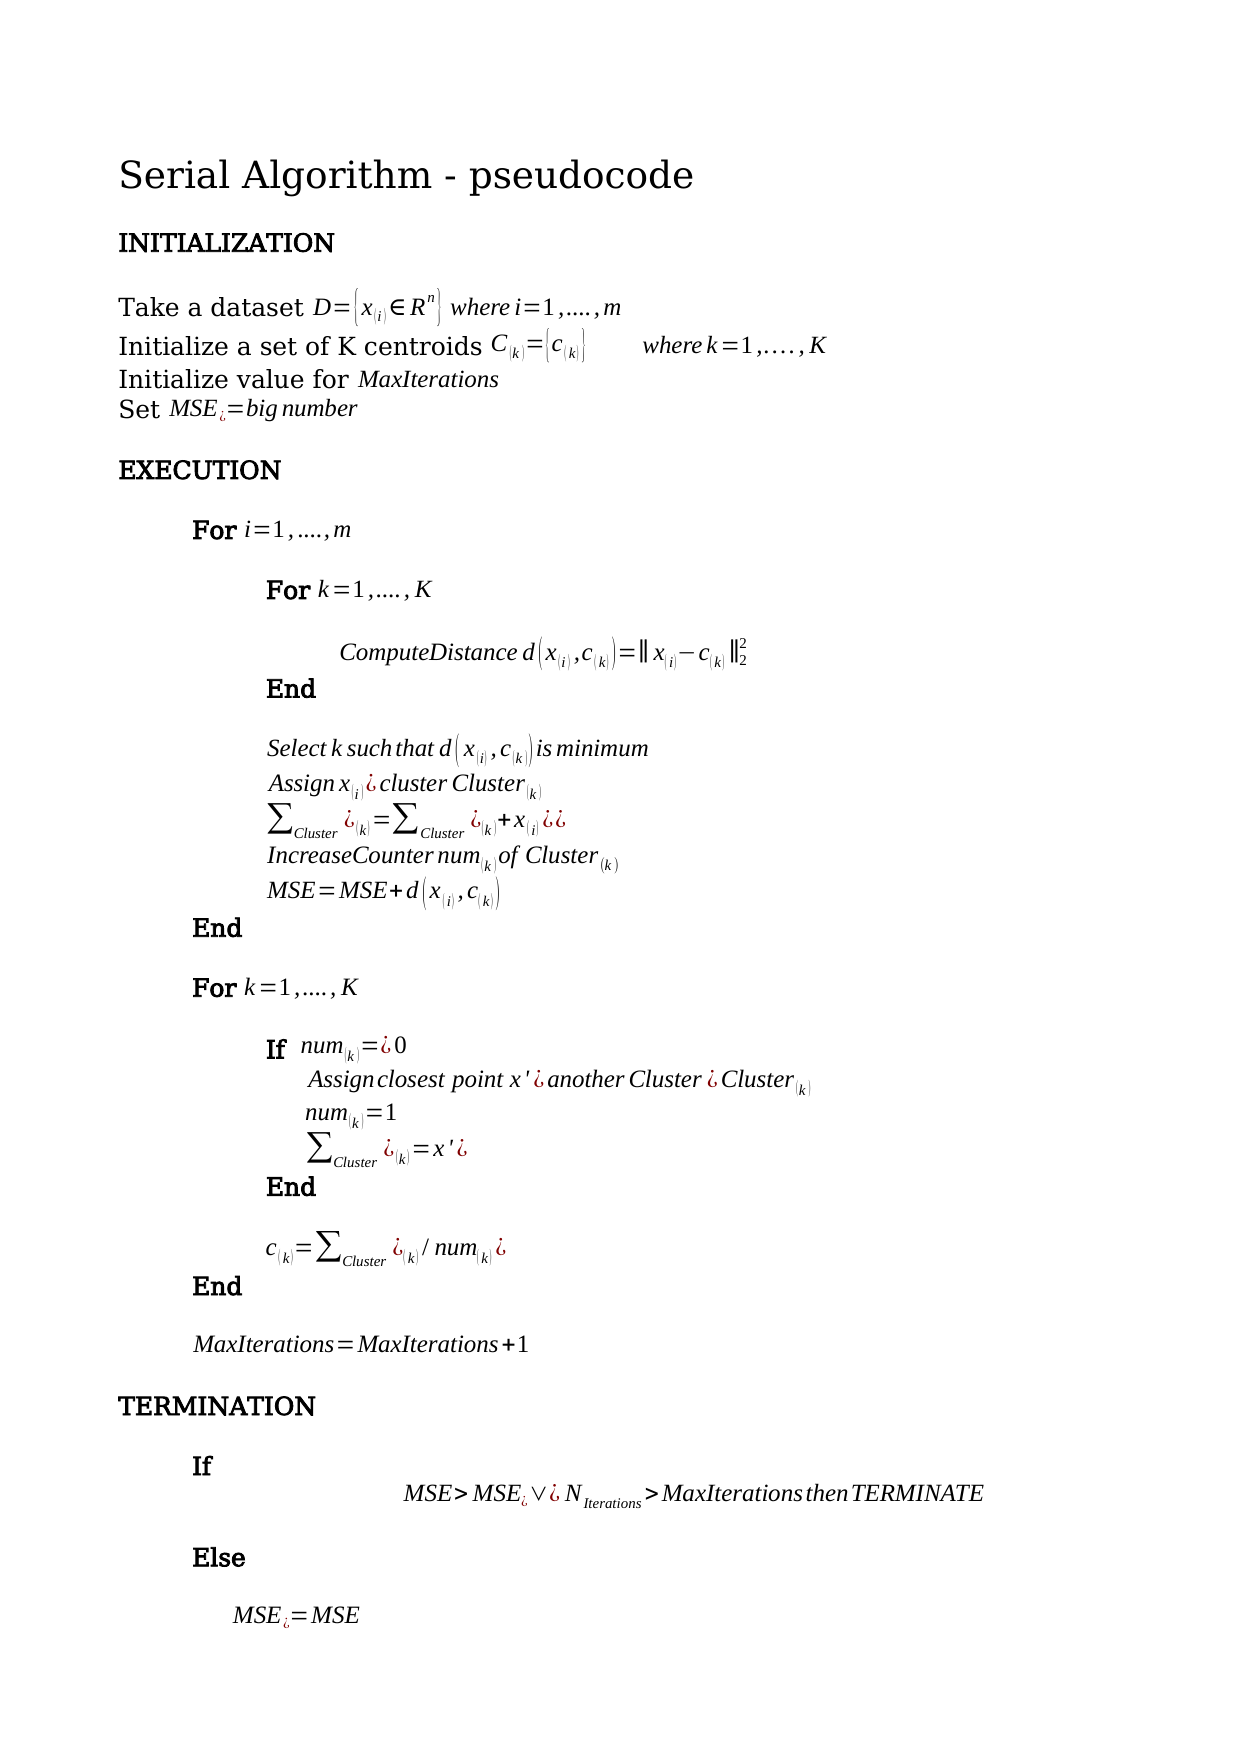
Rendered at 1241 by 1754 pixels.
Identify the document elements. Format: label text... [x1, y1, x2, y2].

text End [118, 1171, 1122, 1201]
text For [118, 574, 1122, 604]
text Take a dataset [118, 287, 1122, 327]
text For [118, 514, 1122, 544]
text If [118, 1450, 1122, 1480]
text INITIALIZATION [118, 227, 1122, 257]
subtitle Serial Algorithm - pseudocode [118, 152, 1122, 197]
text For [118, 972, 1122, 1002]
text End [118, 673, 1122, 703]
text Set [118, 394, 1122, 424]
text End [118, 1270, 1122, 1300]
text Initialize a set of K centroids [118, 327, 1122, 364]
text Else [118, 1541, 1122, 1571]
text TERMINATION [118, 1390, 1122, 1420]
text If [118, 1032, 1122, 1065]
text EXECUTION [118, 454, 1122, 484]
text Initialize value for [118, 364, 1122, 394]
text End [118, 912, 1122, 942]
